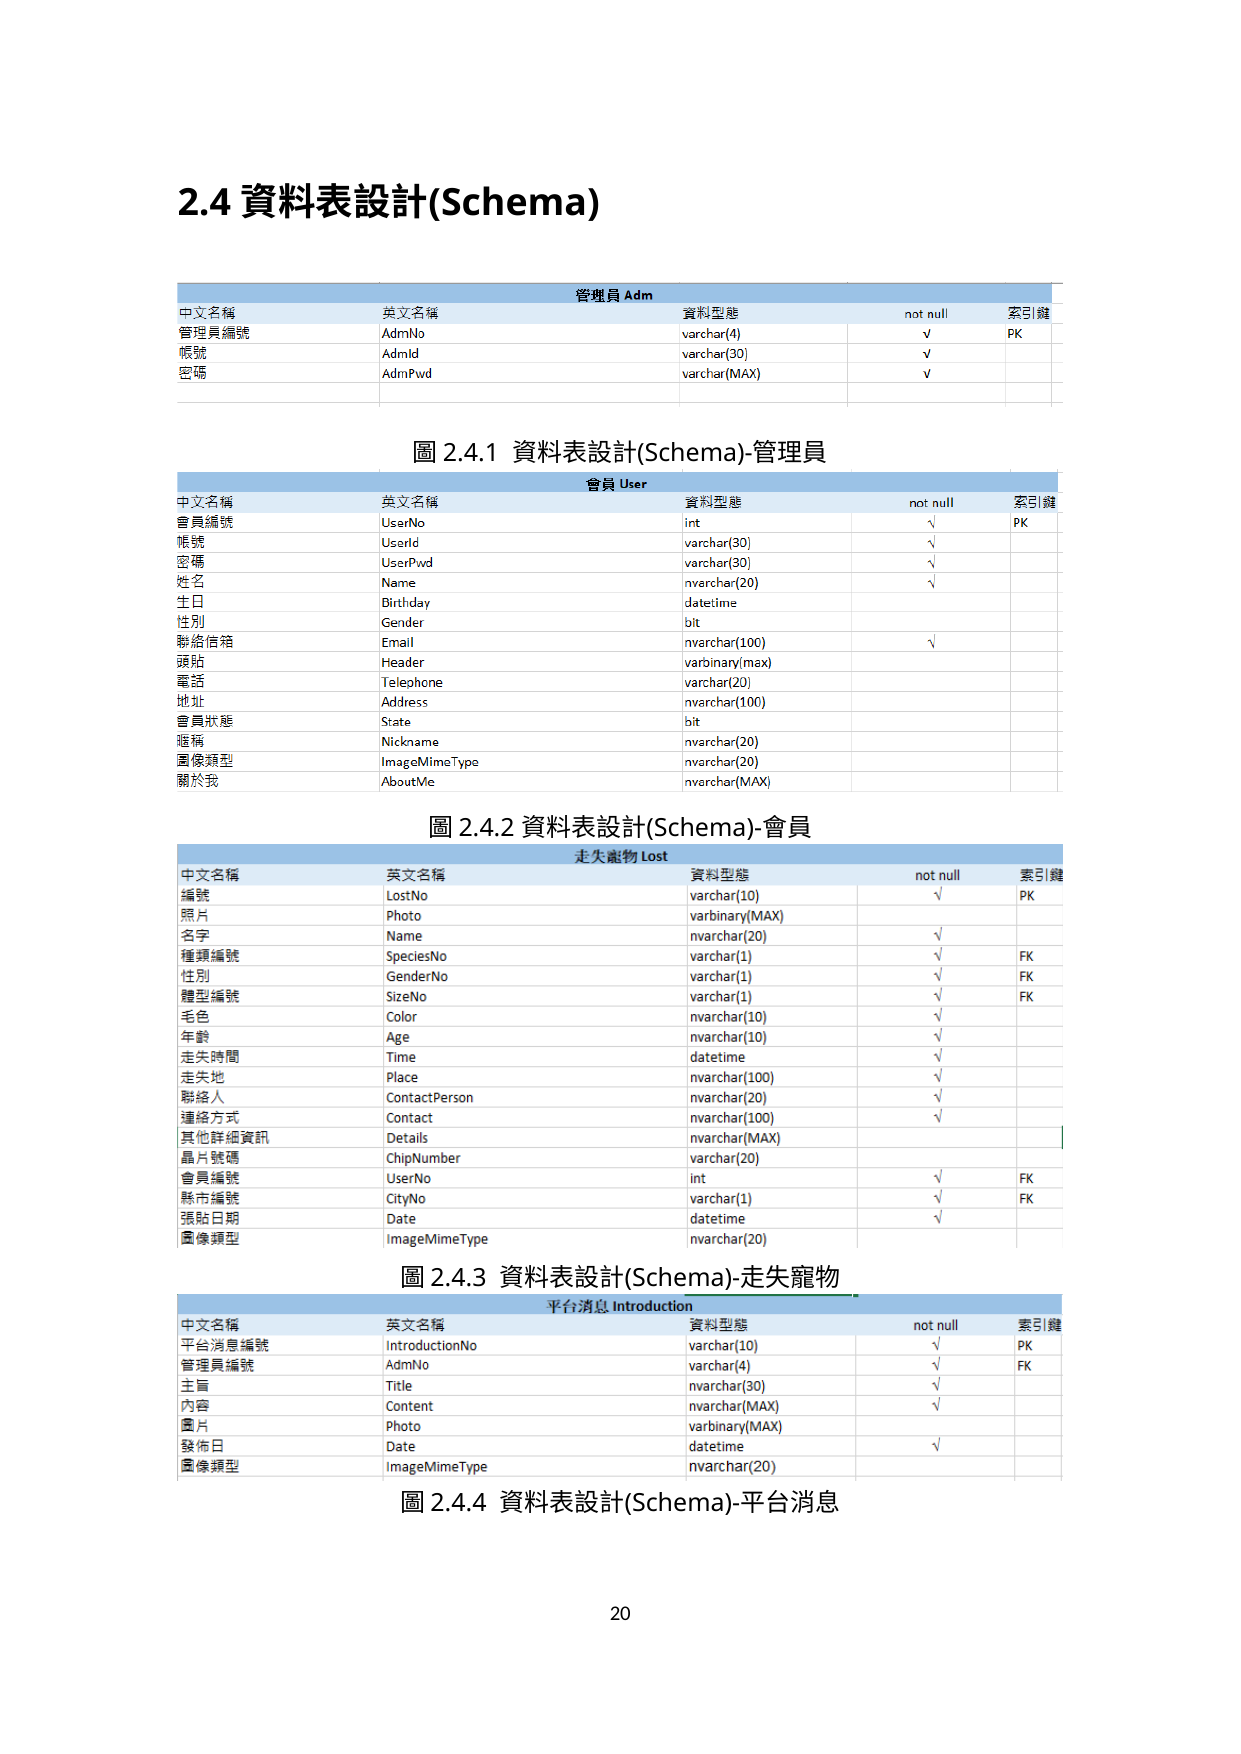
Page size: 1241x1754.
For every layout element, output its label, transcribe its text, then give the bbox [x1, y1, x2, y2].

picture [177, 1294, 1063, 1481]
picture [177, 282, 1063, 407]
text 圖2.4.2 資料表設計(Schema)-會員 [177, 807, 1063, 844]
text 圖2.4.3 資料表設計(Schema)-走失寵物 [177, 1257, 1063, 1294]
text 圖2.4.1 資料表設計(Schema)-管理員 [177, 432, 1063, 469]
picture [177, 844, 1063, 1248]
text 2.4 資料表設計(Schema) [177, 161, 1063, 236]
picture [177, 469, 1063, 792]
text 圖2.4.4 資料表設計(Schema)-平台消息 [177, 1482, 1063, 1520]
